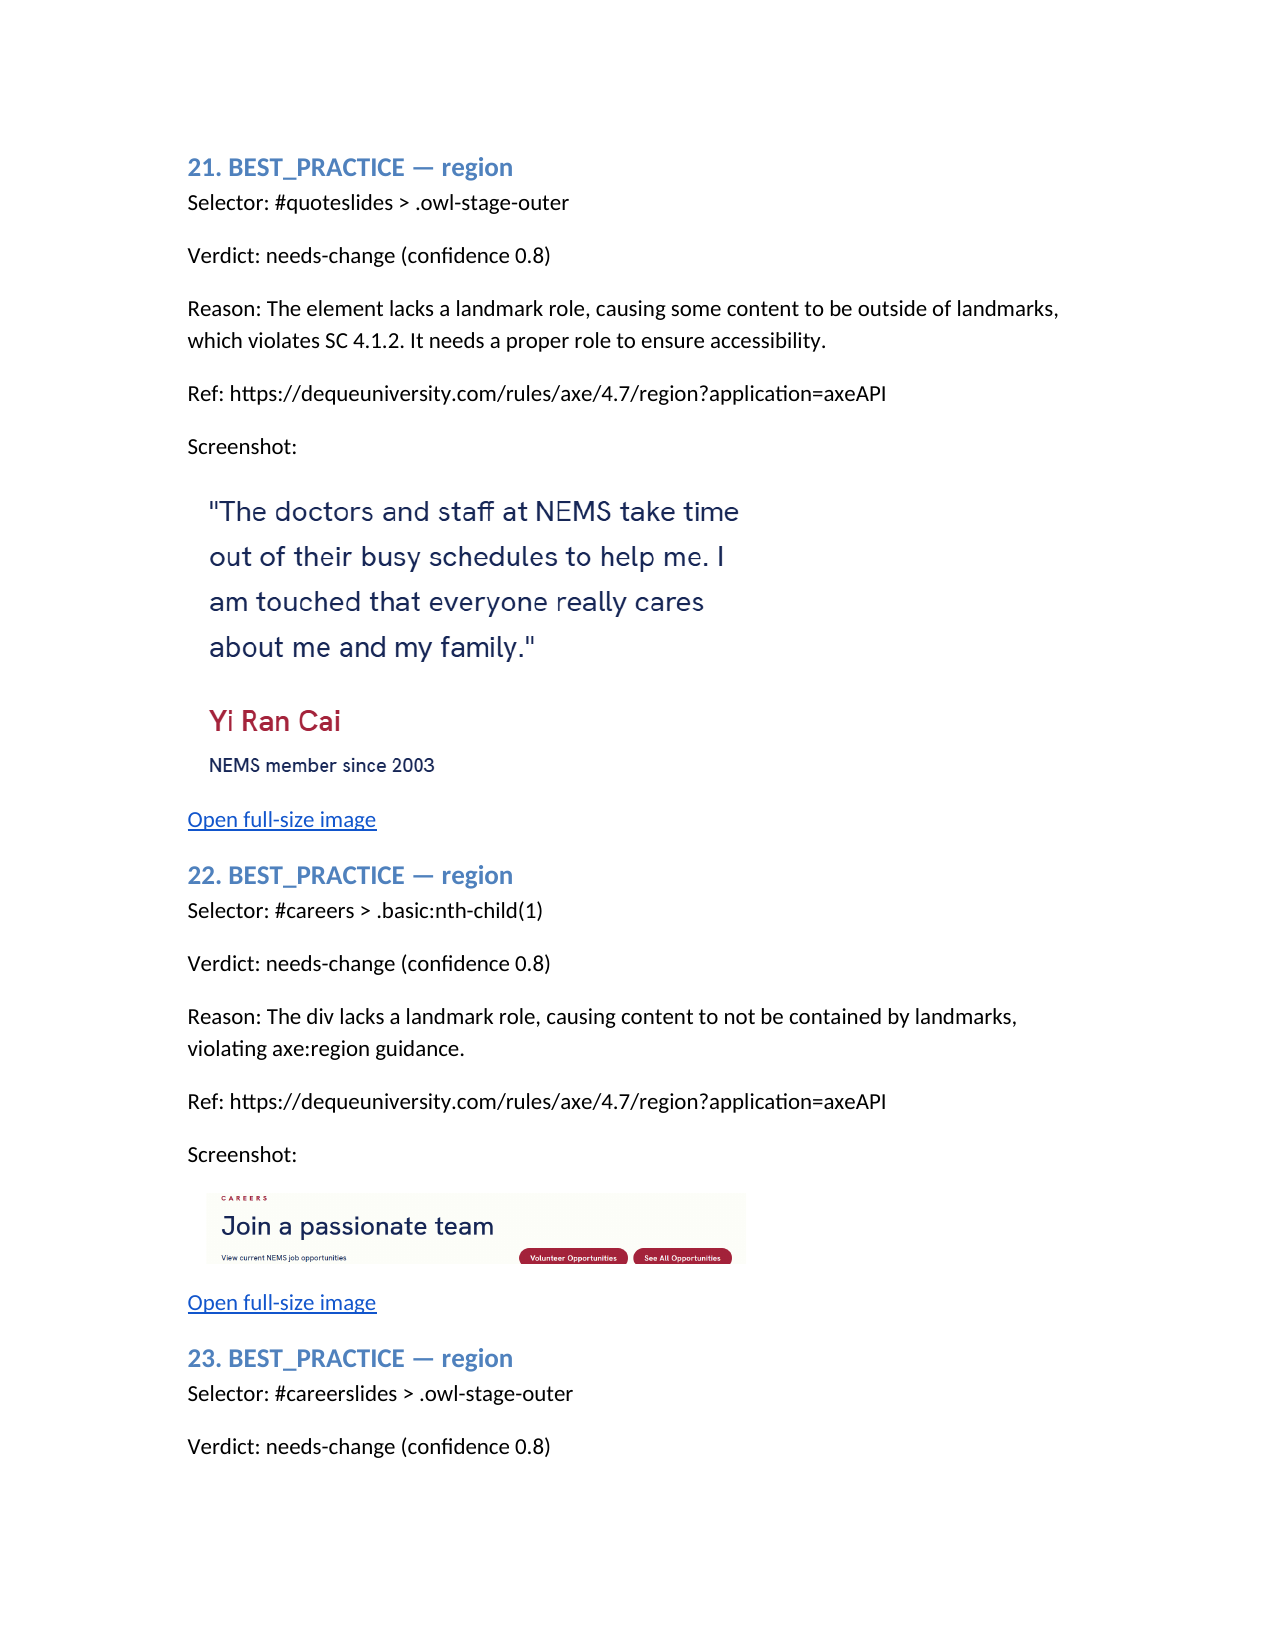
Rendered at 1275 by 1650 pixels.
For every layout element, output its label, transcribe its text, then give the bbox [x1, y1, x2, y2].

text Screenshot: [187, 432, 1087, 460]
text Screenshot: [187, 1140, 1087, 1168]
text Open full-size image [187, 805, 1087, 833]
picture [206, 1193, 747, 1264]
text Ref: https://dequeuniversity.com/rules/axe/4.7/region?application=axeAPI [187, 379, 1087, 407]
text Ref: https://dequeuniversity.com/rules/axe/4.7/region?application=axeAPI [187, 1087, 1087, 1115]
text Selector: #quoteslides > .owl-stage-outer [187, 188, 1087, 216]
subtitle 23. BEST_PRACTICE — region [187, 1341, 1087, 1374]
text Selector: #careerslides > .owl-stage-outer [187, 1379, 1087, 1407]
picture [206, 485, 747, 781]
text Verdict: needs-change (confidence 0.8) [187, 241, 1087, 269]
subtitle 21. BEST_PRACTICE — region [187, 150, 1087, 183]
text Open full-size image [187, 1288, 1087, 1316]
subtitle 22. BEST_PRACTICE — region [187, 858, 1087, 891]
text Verdict: needs-change (confidence 0.8) [187, 949, 1087, 977]
text Reason: The element lacks a landmark role, causing some content to be outside of landmarks, which violates SC 4.1.2. It needs a proper role to ensure accessibility. [187, 294, 1087, 354]
text Reason: The div lacks a landmark role, causing content to not be contained by landmarks, violating axe:region guidance. [187, 1002, 1087, 1062]
text Verdict: needs-change (confidence 0.8) [187, 1432, 1087, 1460]
text Selector: #careers > .basic:nth-child(1) [187, 896, 1087, 924]
